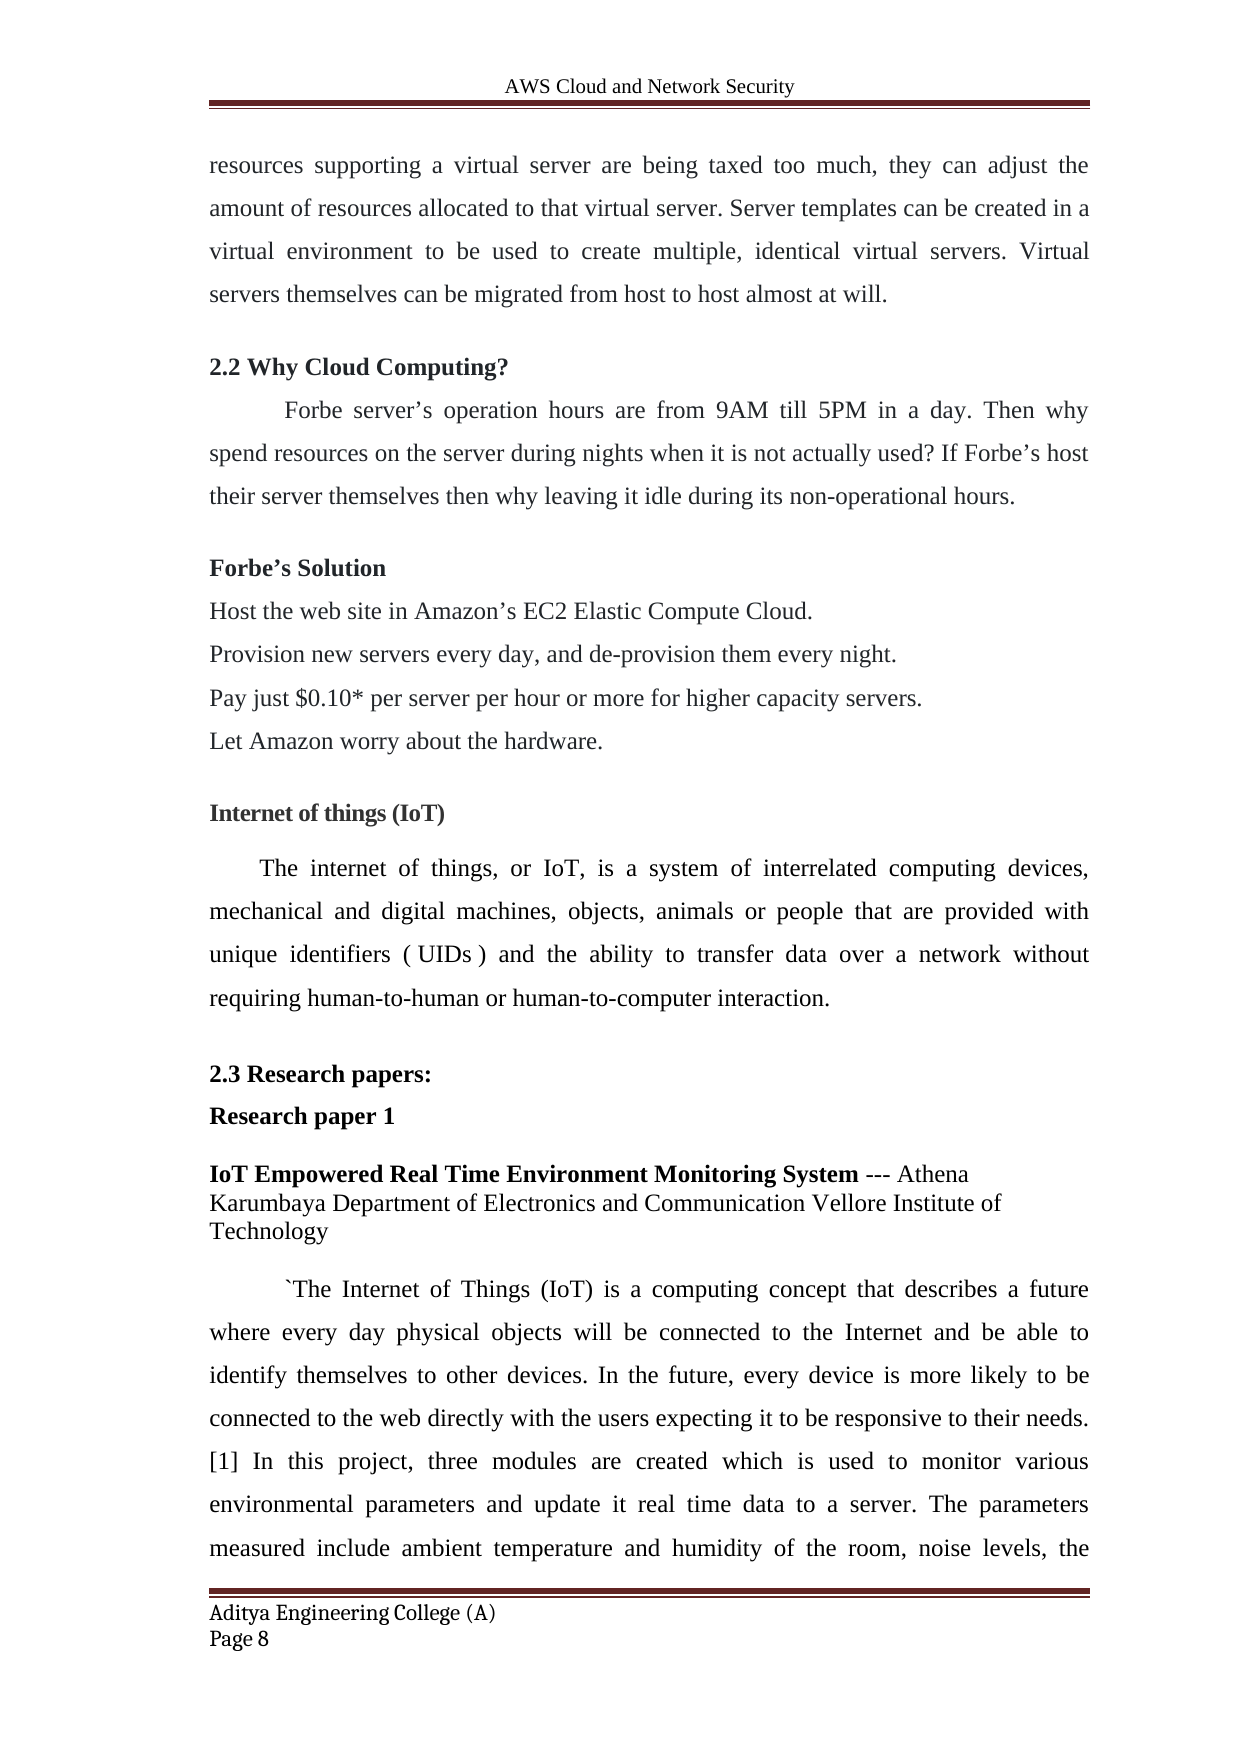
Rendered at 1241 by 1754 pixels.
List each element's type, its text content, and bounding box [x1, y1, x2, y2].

text Let Amazon worry about the hardware. [209, 726, 1090, 754]
text Forbe server’s operation hours are from 9AM till 5PM in a day. Then why spend resources on the server during nights when it is not actually used? If Forbe’s host their server themselves then why leaving it idle during its non-operational hours. [209, 395, 1090, 510]
subtitle Internet of things (IoT) [209, 798, 1090, 826]
text IoT Empowered Real Time Environment Monitoring System --- Athena Karumbaya Department of Electronics and Communication Vellore Institute of Technology [209, 1159, 1090, 1245]
text Provision new servers every day, and de-provision them every night. [209, 639, 1090, 668]
text Forbe’s Solution [209, 553, 1090, 582]
text 2.2 Why Cloud Computing? [209, 352, 1090, 380]
text Host the web site in Amazon’s EC2 Elastic Compute Cloud. [209, 596, 1090, 625]
text Research paper 1 [209, 1088, 1090, 1130]
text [209, 150, 1090, 308]
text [209, 1274, 1090, 1561]
text 2.3 Research papers: [209, 1047, 1090, 1088]
text The internet of things, or IoT, is a system of interrelated computing devices, mechanical and digital machines, objects, animals or people that are provided with unique identifiers ( UIDs ) and the ability to transfer data over a network without requiring human-to-human or human-to-computer interaction. [209, 826, 1090, 1011]
text Pay just $0.10* per server per hour or more for higher capacity servers. [209, 683, 1090, 711]
